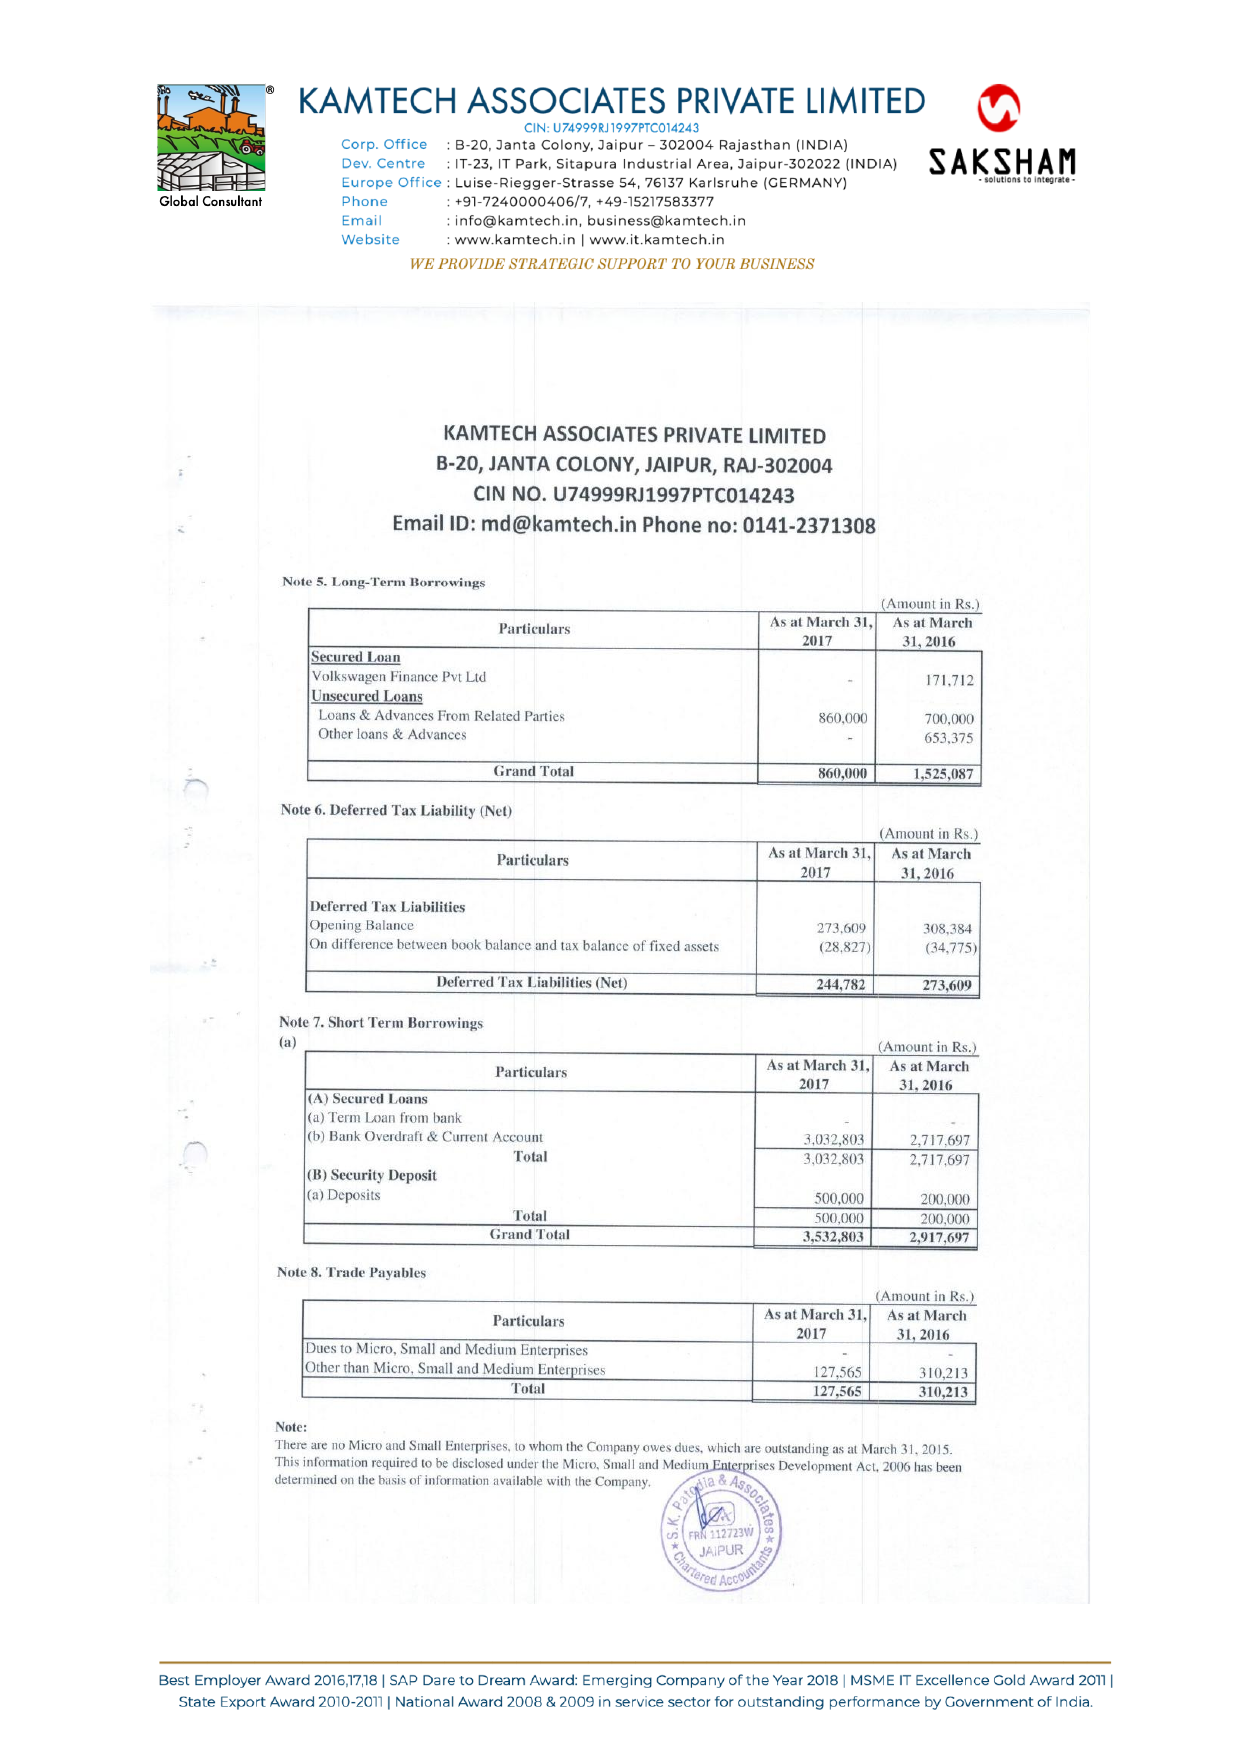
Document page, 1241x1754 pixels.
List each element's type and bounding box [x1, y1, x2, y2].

picture [150, 73, 1091, 274]
picture [150, 302, 1091, 1604]
picture [150, 1651, 1144, 1717]
